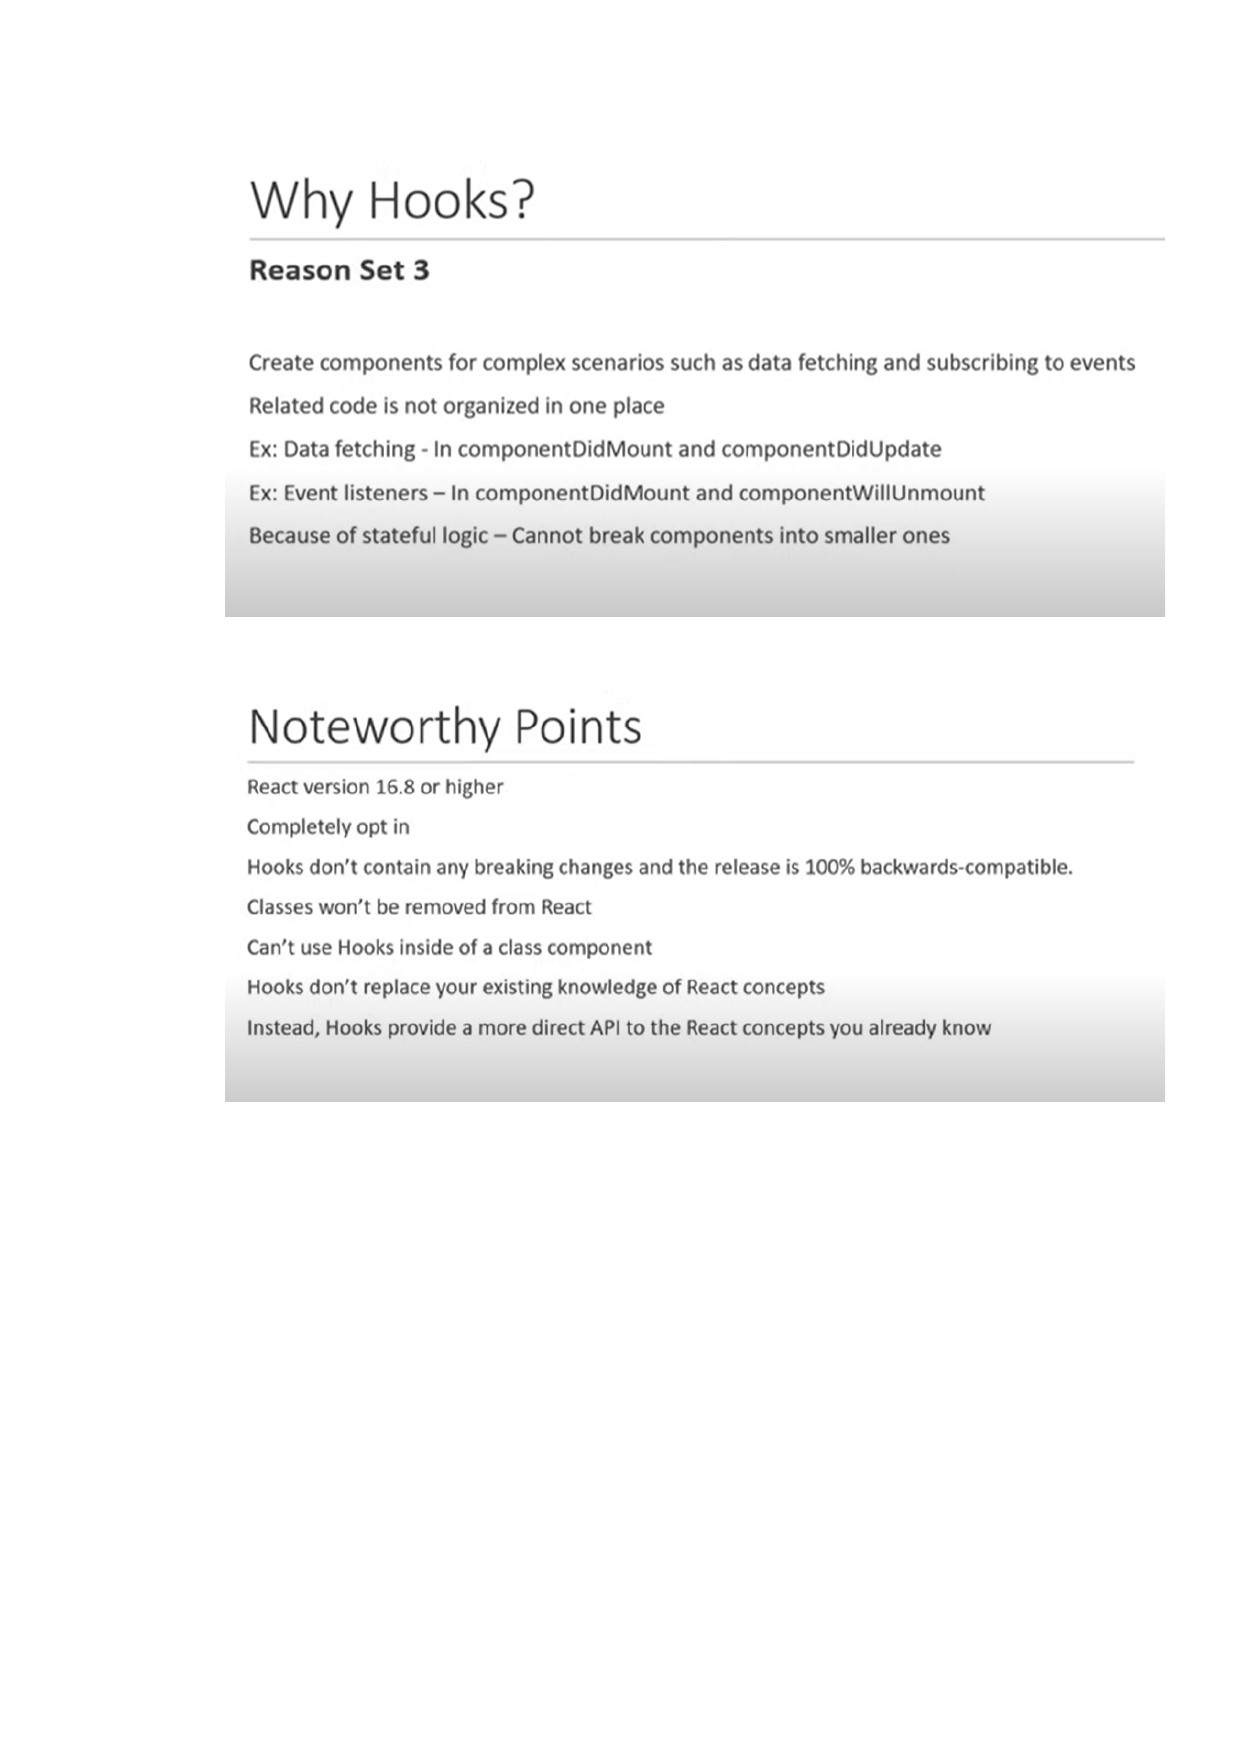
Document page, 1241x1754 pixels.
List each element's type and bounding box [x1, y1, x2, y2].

picture [225, 682, 1166, 1102]
picture [225, 150, 1166, 617]
